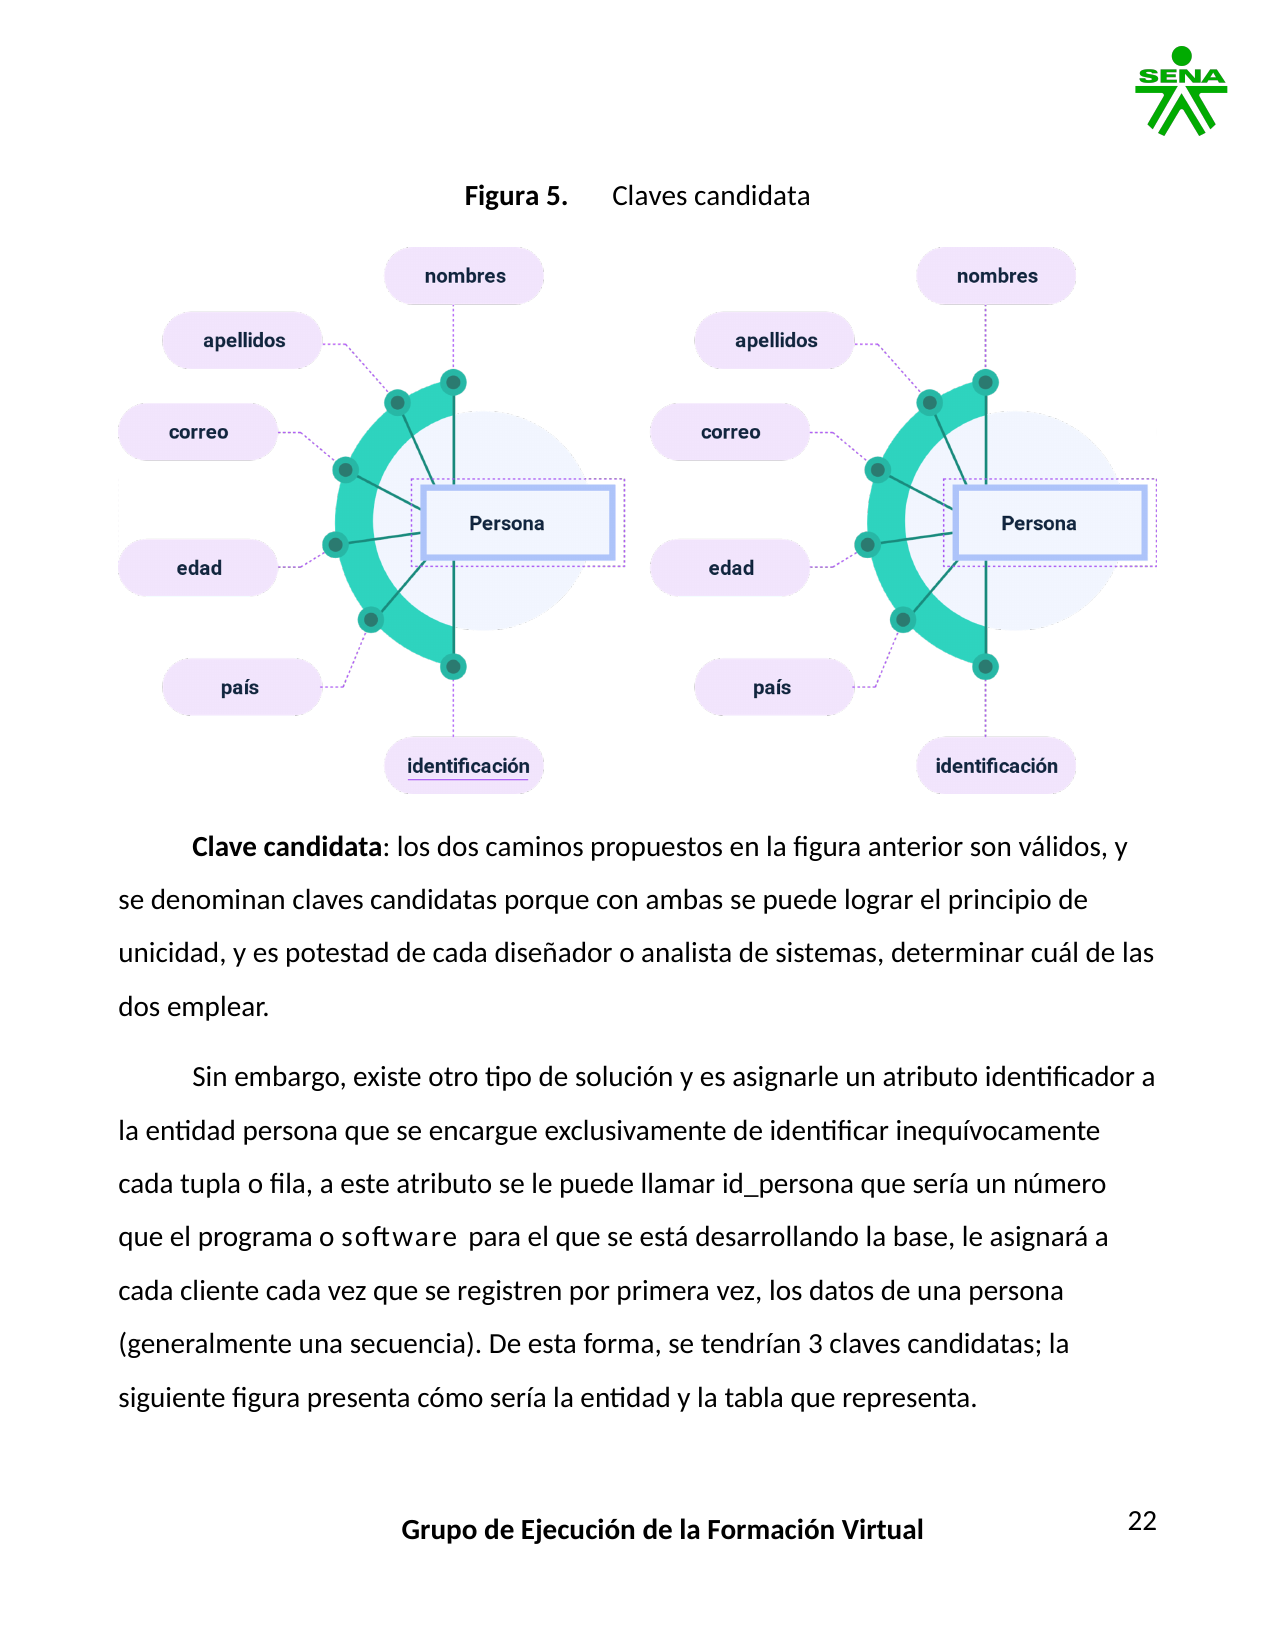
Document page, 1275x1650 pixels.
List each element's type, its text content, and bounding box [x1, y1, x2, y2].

text Claves candidata [118, 177, 1157, 213]
text Sin embargo, existe otro tipo de solución y es asignarle un atributo identificador a la entidad persona que se encargue exclusivamente de identificar inequívocamente cada tupla o fila, a este atributo se le puede llamar id_persona que sería un número que el programa o software para el que se está desarrollando la base, le asignará a cada cliente cada vez que se registren por primera vez, los datos de una persona (generalmente una secuencia). De esta forma, se tendrían 3 claves candidatas; la siguiente figura presenta cómo sería la entidad y la tabla que representa. [118, 1058, 1157, 1414]
picture [118, 247, 1157, 794]
text Clave candidata: los dos caminos propuestos en la figura anterior son válidos, y se denominan claves candidatas porque con ambas se puede lograr el principio de unicidad, y es potestad de cada diseñador o analista de sistemas, determinar cuál de las dos emplear. [118, 828, 1157, 1024]
picture [1135, 46, 1228, 136]
